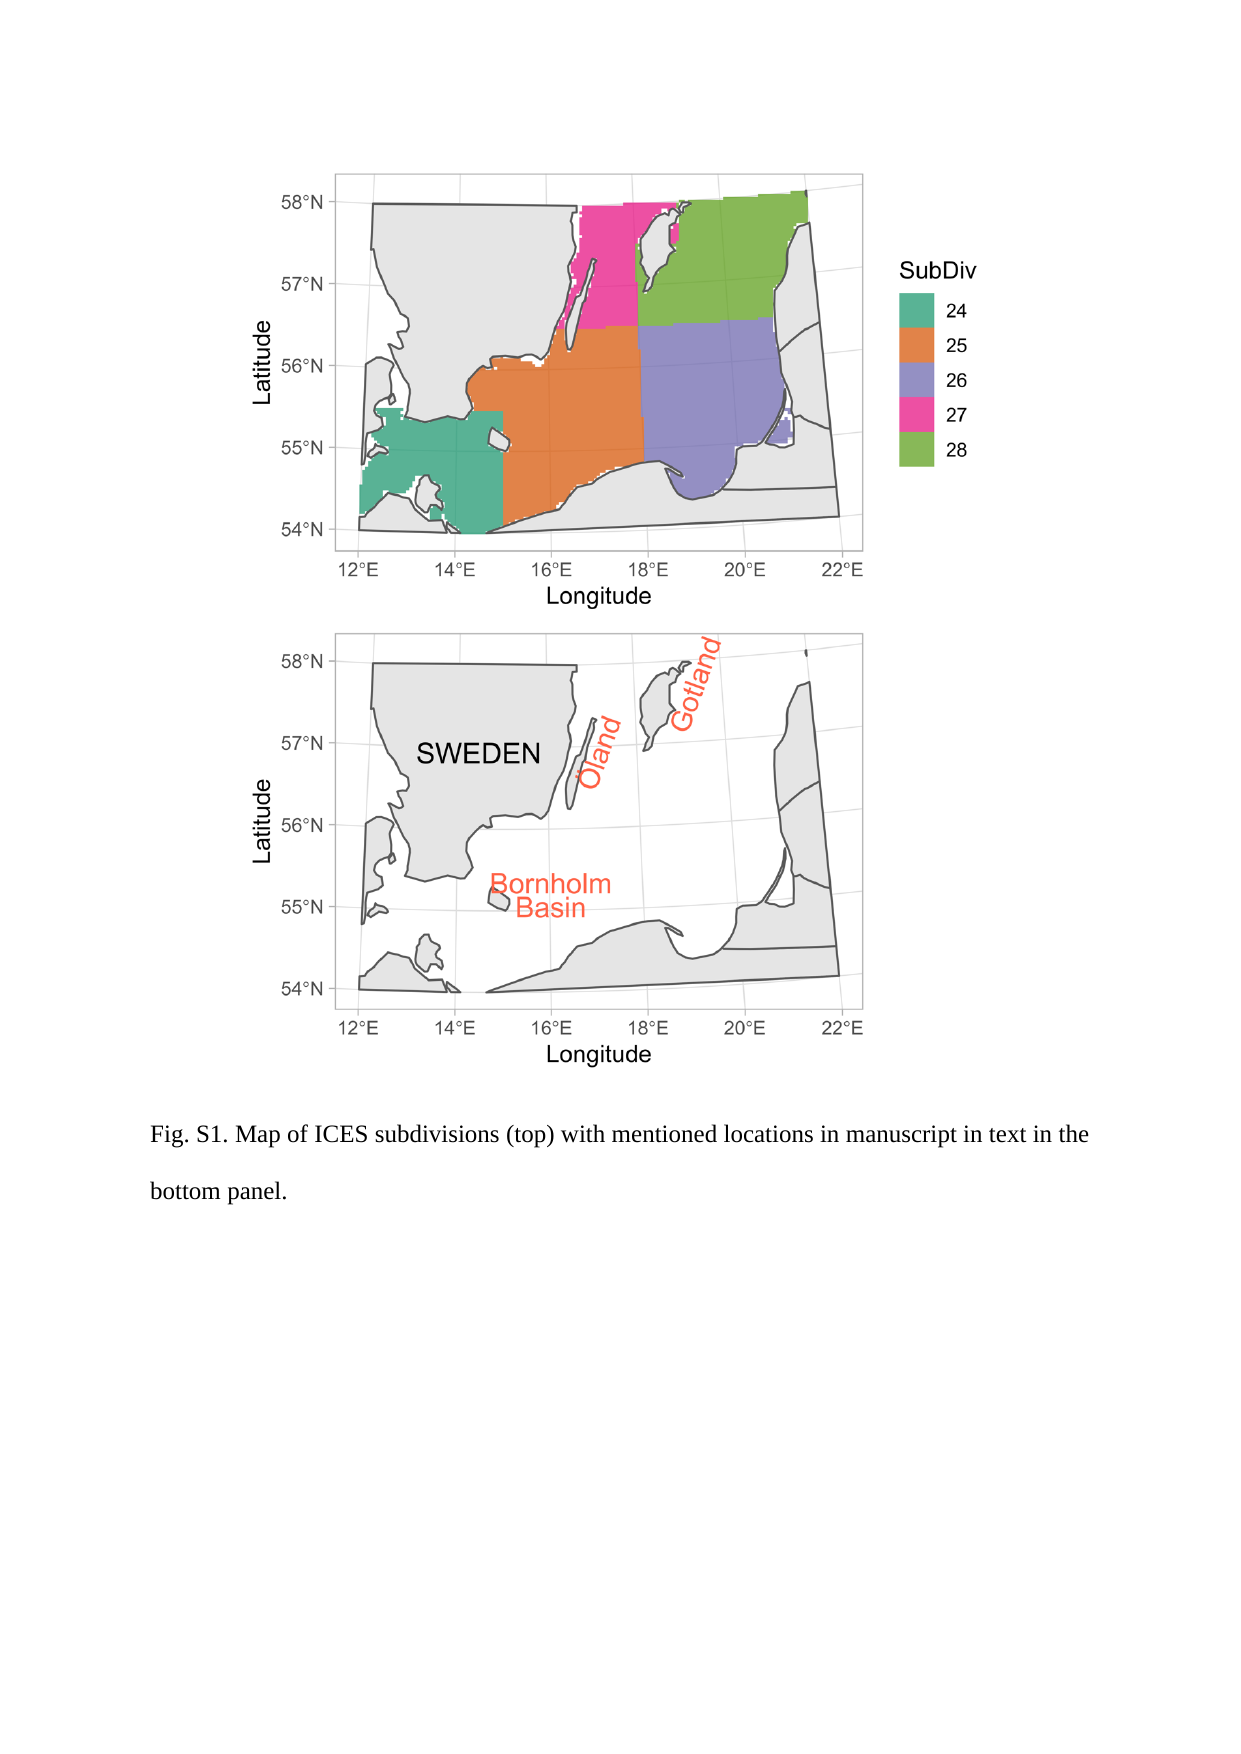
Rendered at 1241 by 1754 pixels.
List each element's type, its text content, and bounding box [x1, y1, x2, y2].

text Fig. S1. Map of ICES subdivisions (top) with mentioned locations in manuscript in text in the bottom panel. [150, 1119, 1090, 1205]
picture [150, 150, 1091, 1091]
